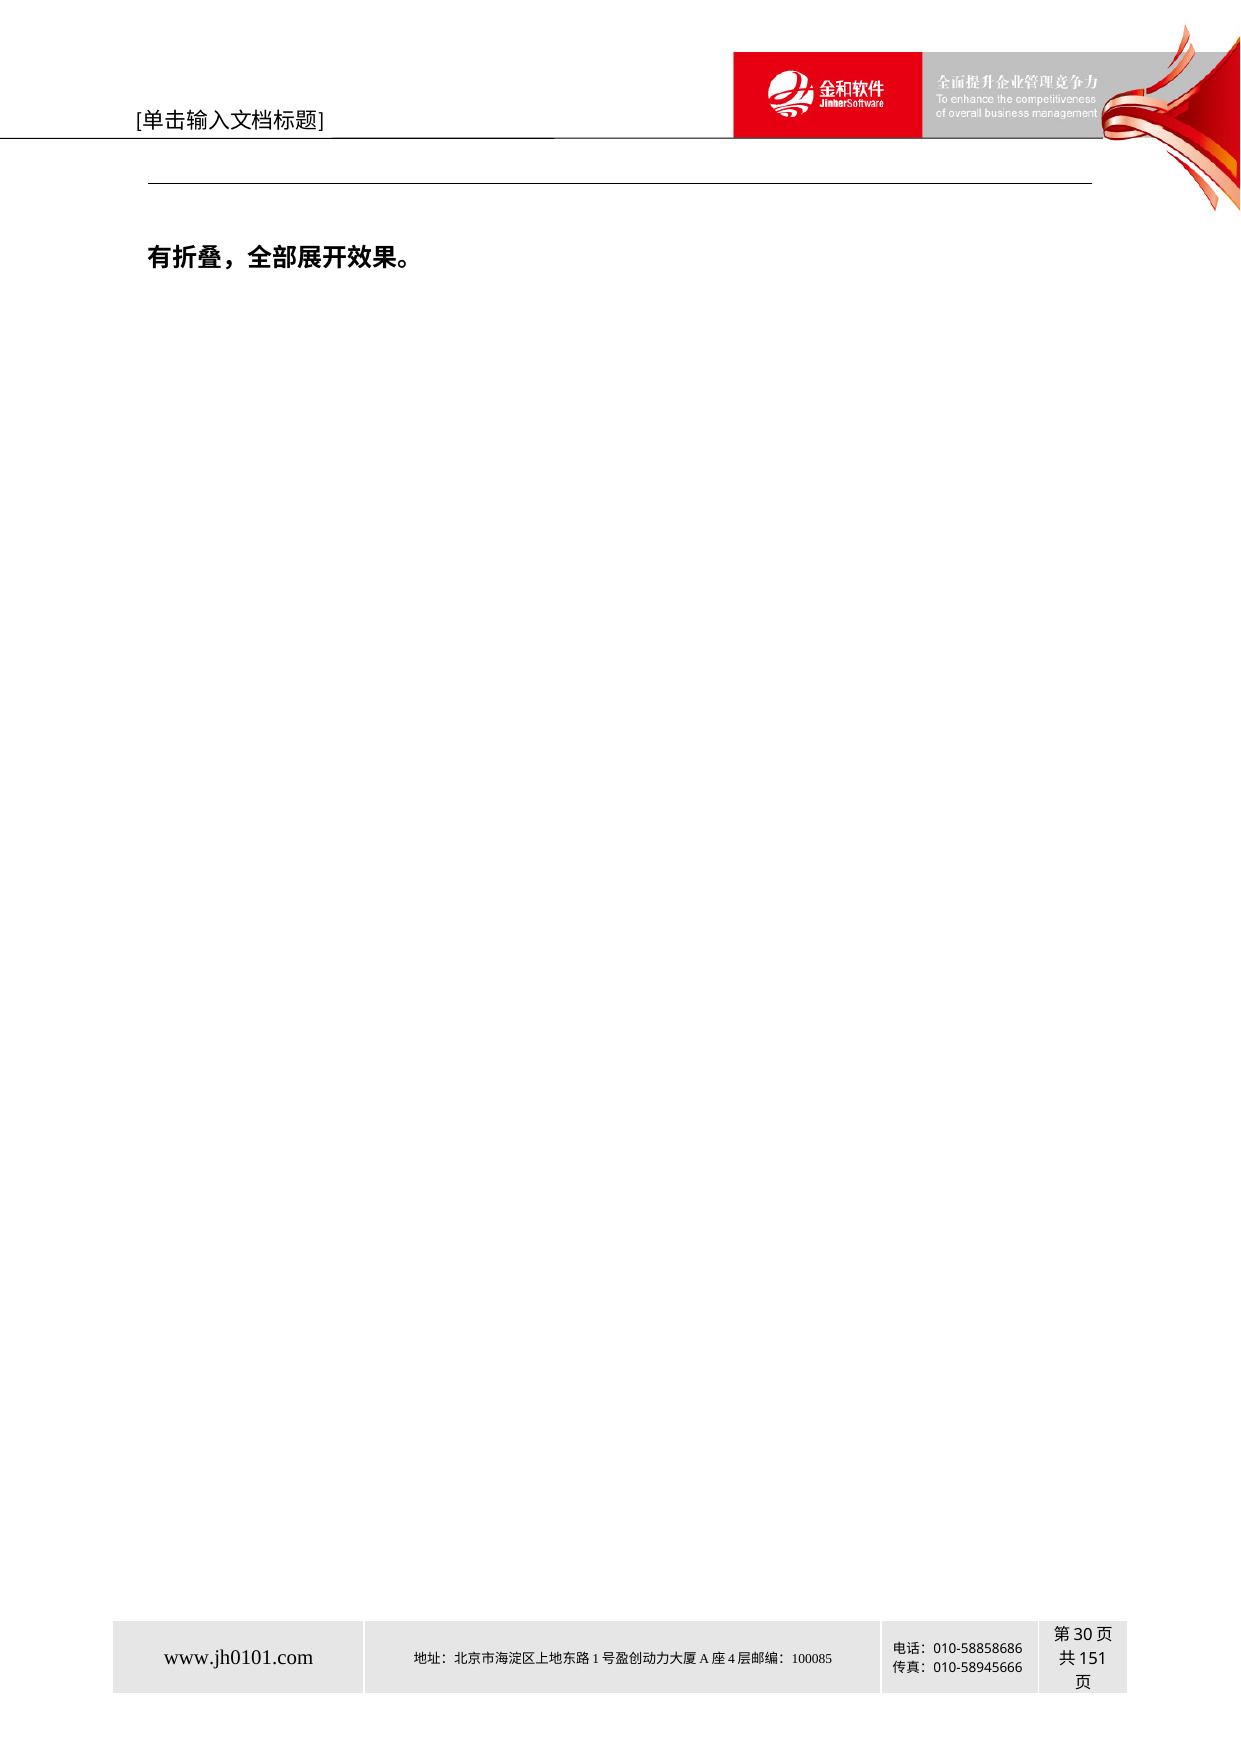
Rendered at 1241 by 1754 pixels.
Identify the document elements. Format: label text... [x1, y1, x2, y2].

picture [199, 0, 1241, 232]
subtitle 有折叠，全部展开效果。 [148, 223, 1092, 288]
